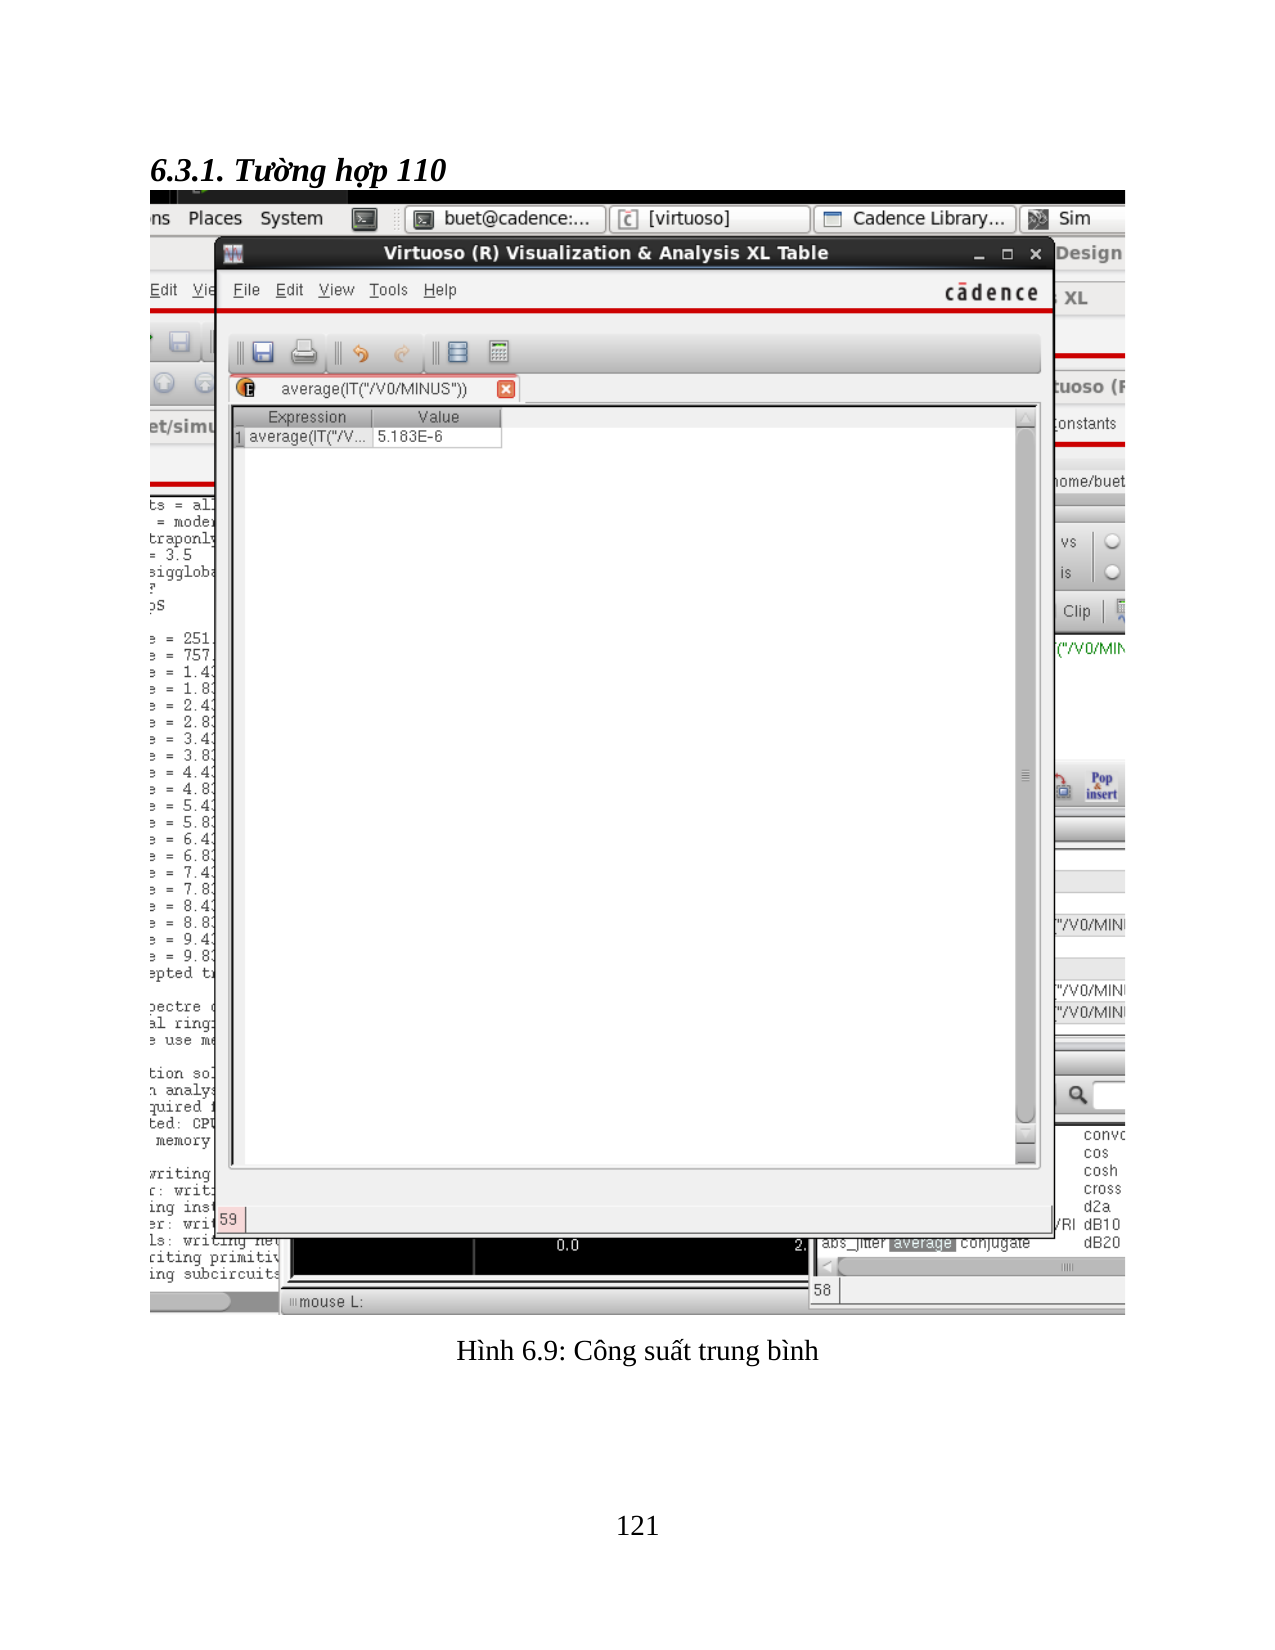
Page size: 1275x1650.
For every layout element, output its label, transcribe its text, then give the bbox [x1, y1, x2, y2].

picture [150, 190, 1125, 1315]
text Hình 6.9: Công suất trung bình [150, 1333, 1125, 1367]
subtitle 6.3.1. Tường hợp 110 [150, 150, 1125, 188]
